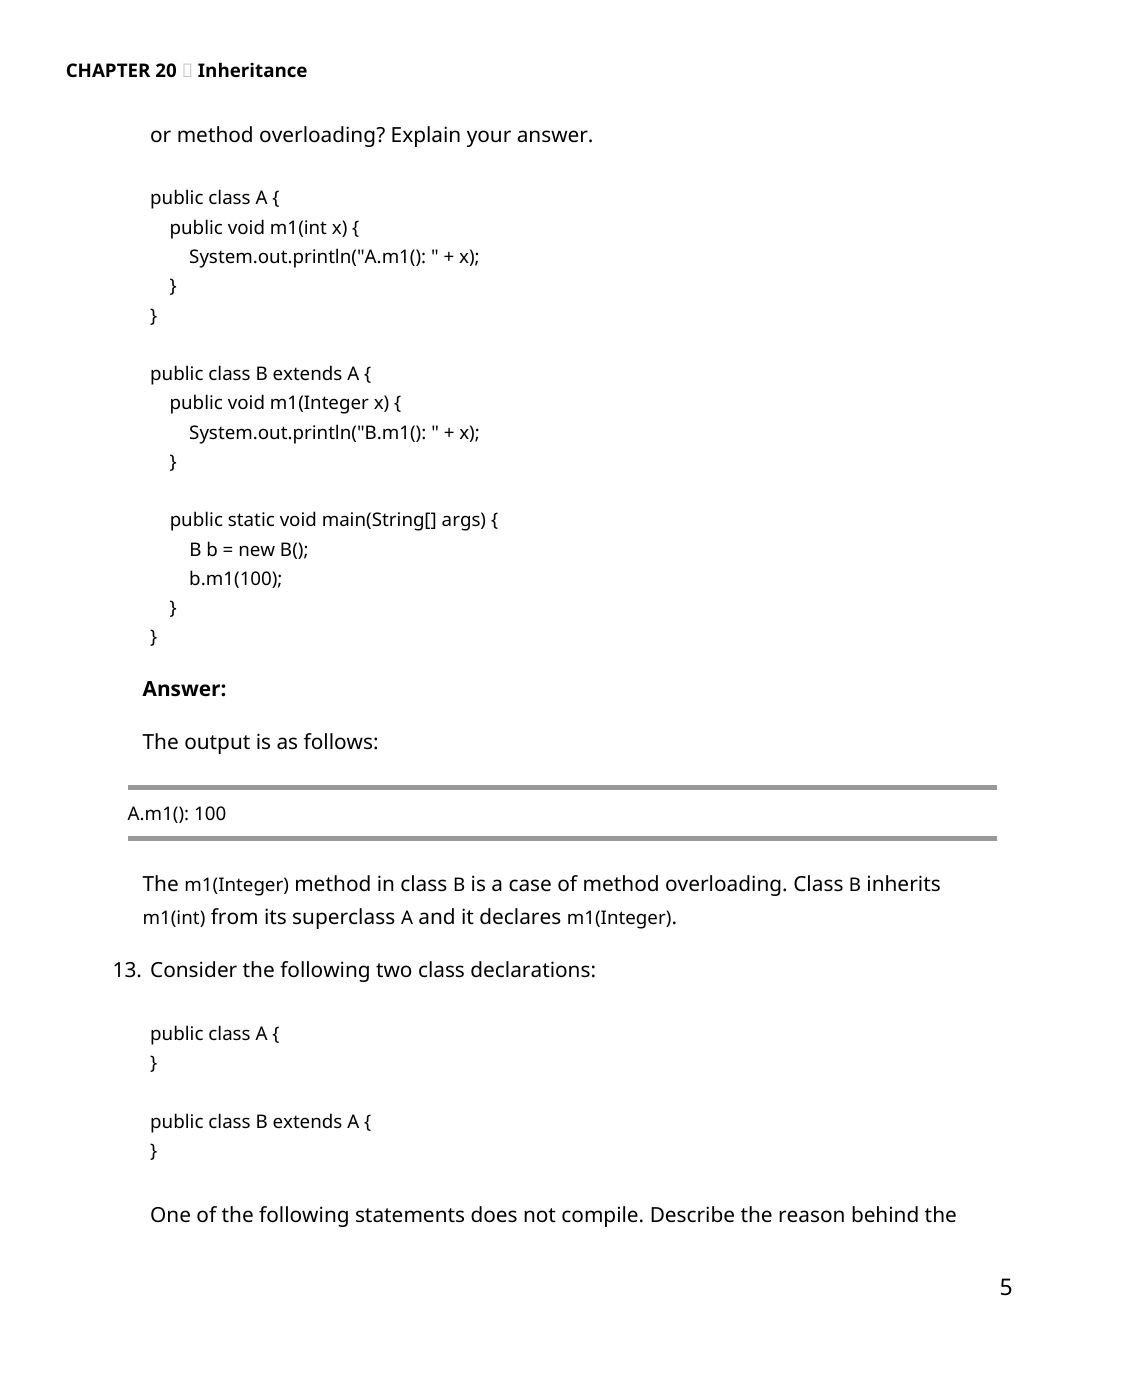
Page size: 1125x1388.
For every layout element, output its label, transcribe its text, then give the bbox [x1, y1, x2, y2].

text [112, 956, 1012, 1228]
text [112, 120, 1012, 649]
text Answer: [142, 674, 982, 702]
text The output is as follows: [142, 727, 982, 756]
text A.m1(): 100 [127, 786, 997, 841]
text The m1(Integer) method in class B is a case of method overloading. Class B inherits m1(int) from its superclass A and it declares m1(Integer). [142, 869, 982, 931]
